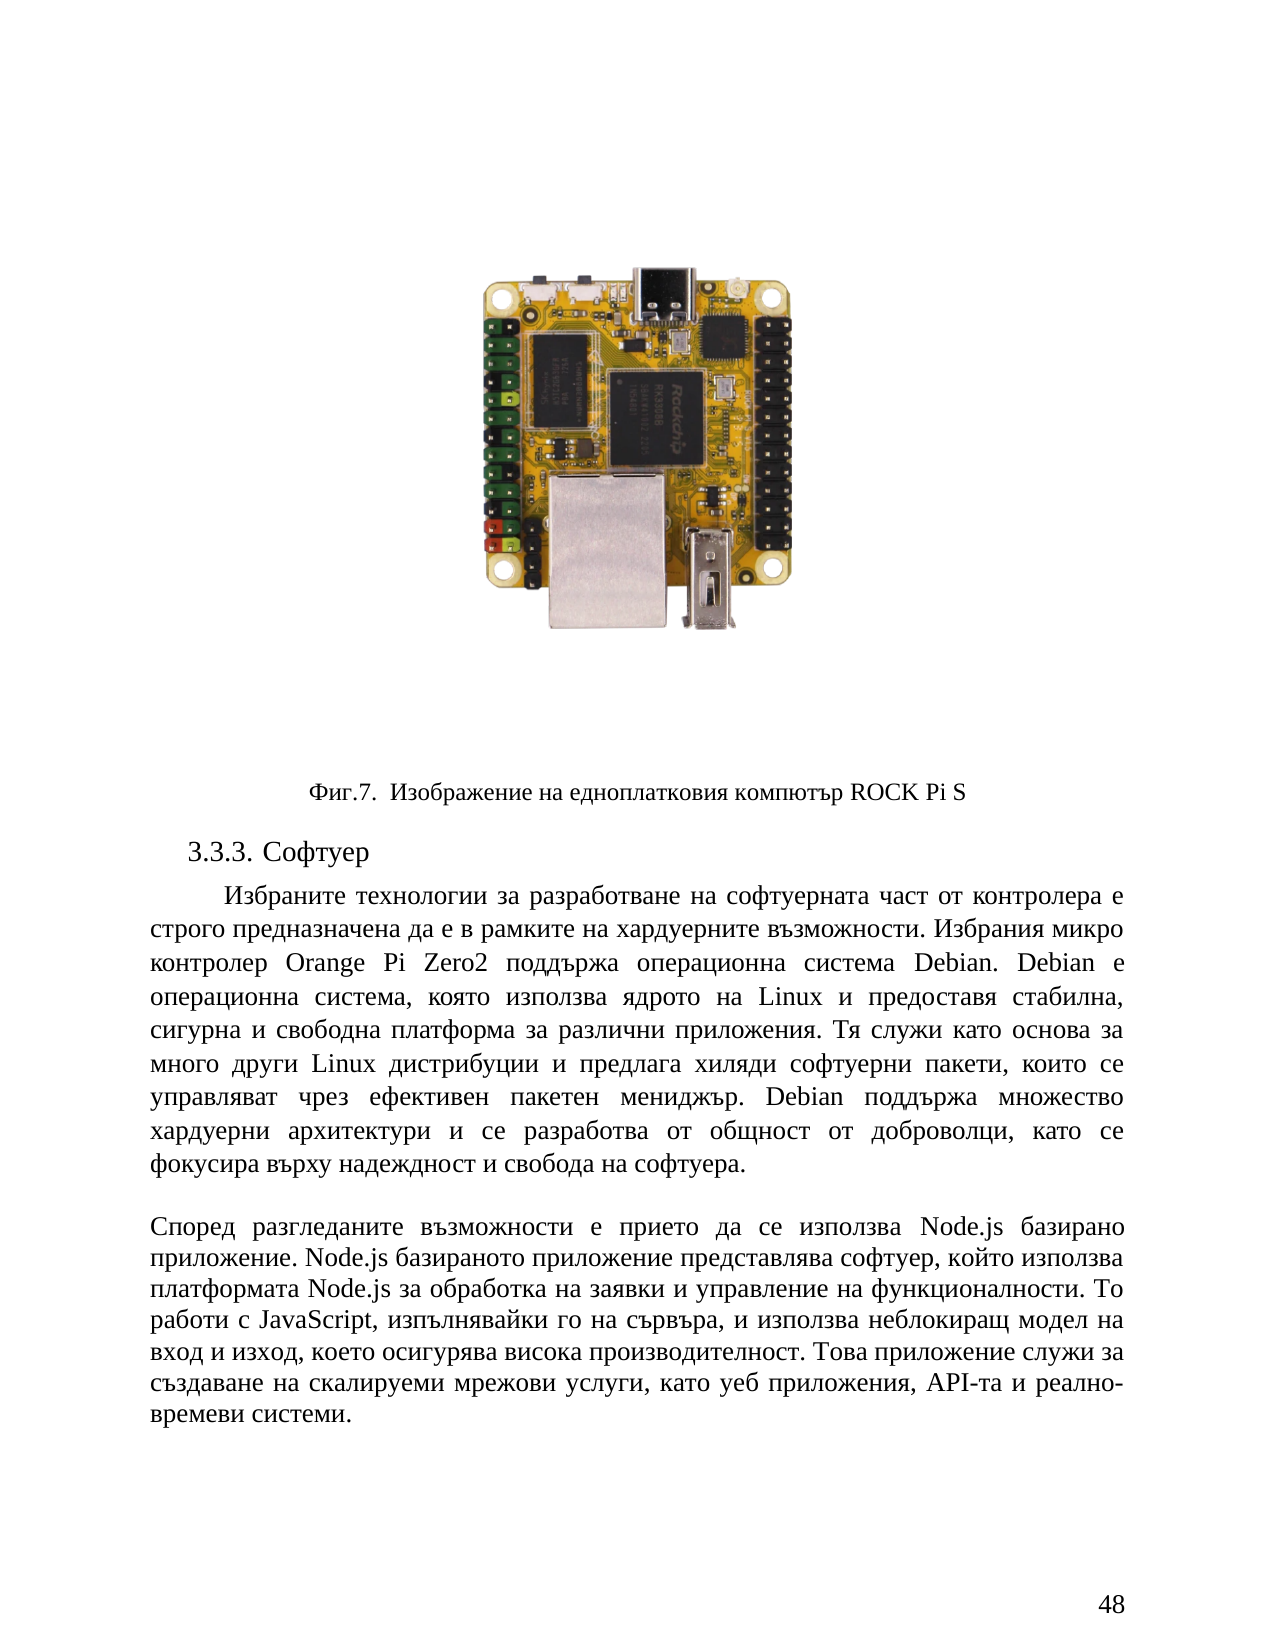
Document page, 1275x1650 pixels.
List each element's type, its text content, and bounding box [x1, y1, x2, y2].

subtitle Софтуер [187, 834, 1125, 868]
text Избраните технологии за разработване на софтуерната част от контролера е строго предназначена да е в рамките на хардуерните възможности. Избрания микро контролер Orange Pi Zero2 поддържа операционна система Debian. Debian е операционна система, която използва ядрото на Linux и предоставя стабилна, сигурна и свободна платформа за различни приложения. Тя служи като основа за много други Linux дистрибуции и предлага хиляди софтуерни пакети, които се управляват чрез ефективен пакетен мениджър. Debian поддържа множество хардуерни архитектури и се разработва от общност от доброволци, като се фокусира върху надеждност и свобода на софтуера. [150, 879, 1125, 1178]
text Фиг.7. Изображение на едноплатковия компютър ROCK Pi S [150, 777, 1125, 805]
text Според разгледаните възможности е прието да се използва Node.js базирано приложение. Node.js базираното приложение представлява софтуер, който използва платформата Node.js за обработка на заявки и управление на функционалности. То работи с JavaScript, изпълнявайки го на сървъра, и използва неблокиращ модел на вход и изход, което осигурява висока производителност. Това приложение служи за създаване на скалируеми мрежови услуги, като уеб приложения, API-та и реално-времеви системи. [150, 1210, 1125, 1428]
picture [239, 150, 1036, 748]
